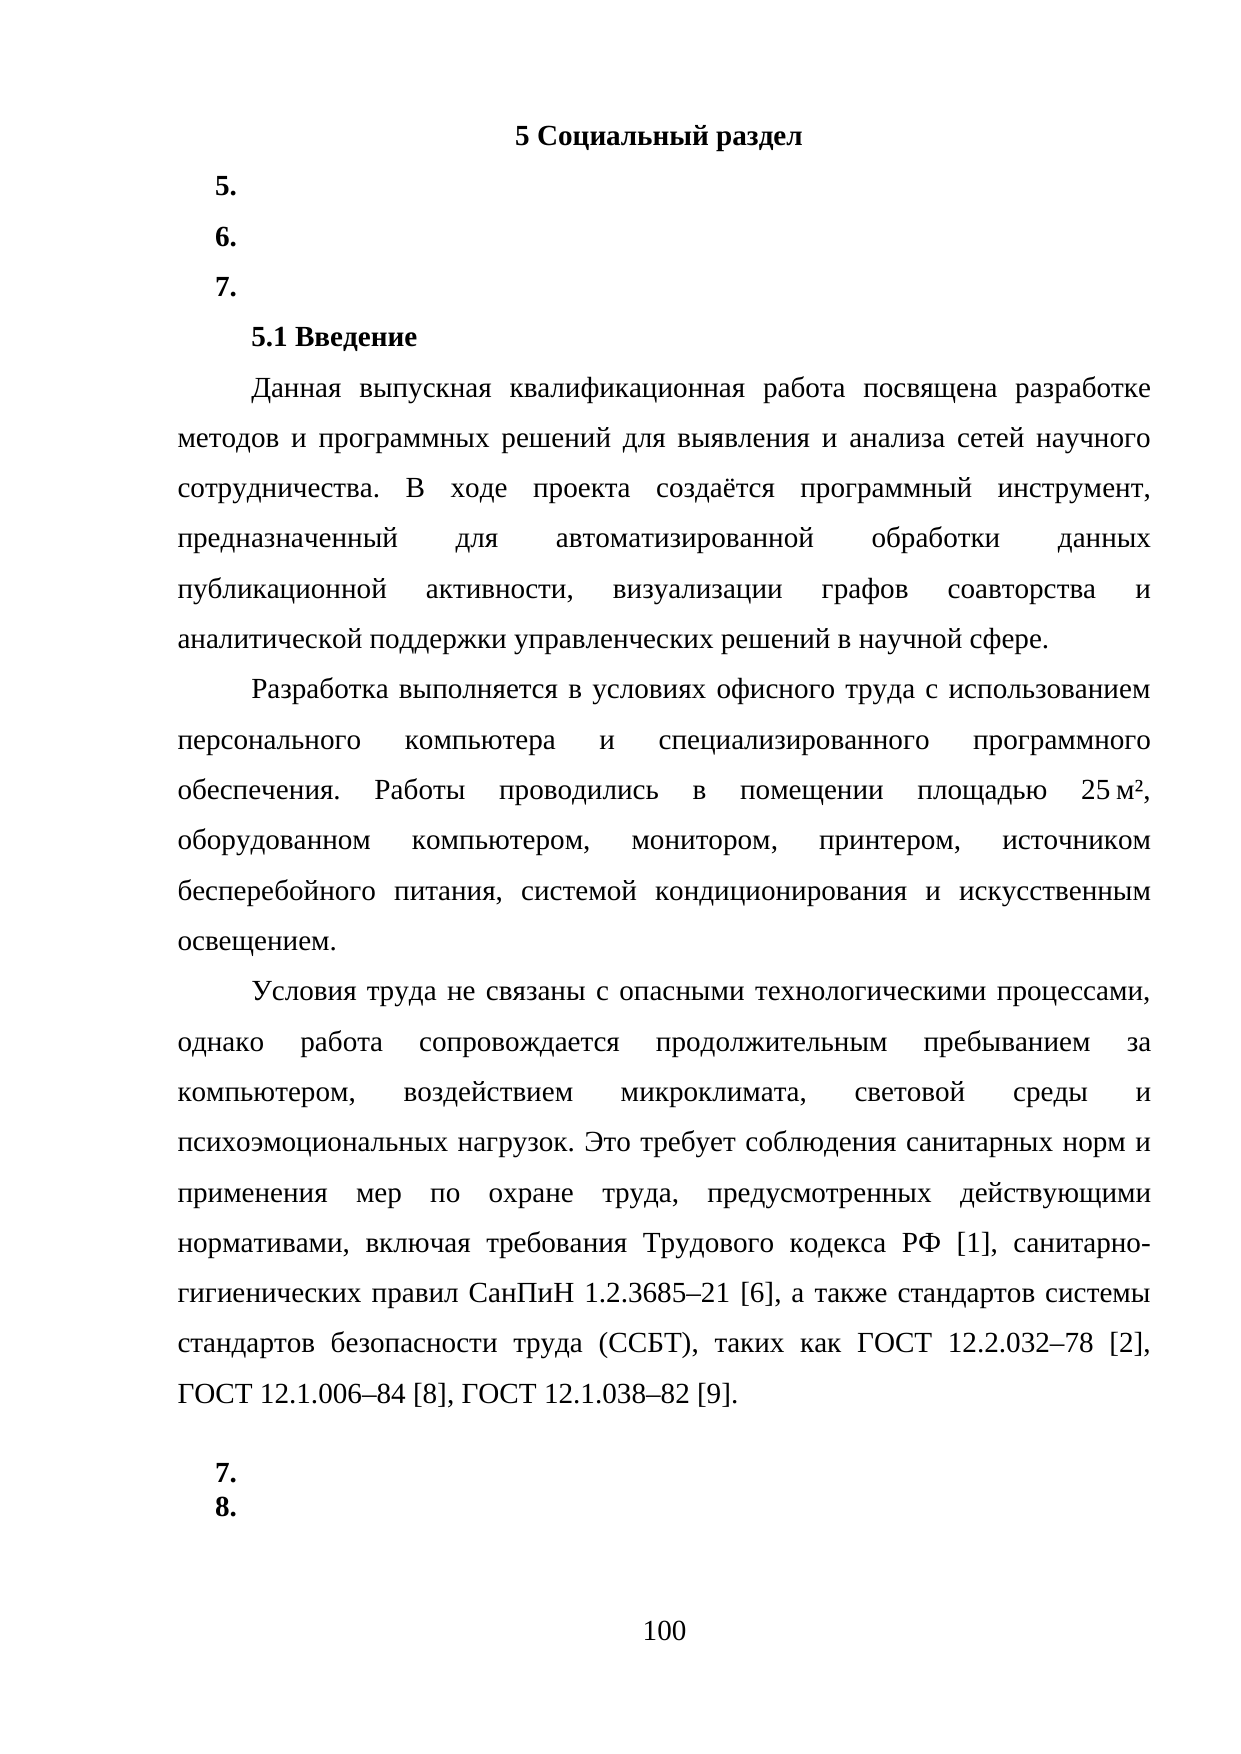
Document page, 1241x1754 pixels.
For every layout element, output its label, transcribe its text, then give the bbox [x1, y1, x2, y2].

text Условия труда не связаны с опасными технологическими процессами, однако работа сопровождается продолжительным пребыванием за компьютером, воздействием микроклимата, световой среды и психоэмоциональных нагрузок. Это требует соблюдения санитарных норм и применения мер по охране труда, предусмотренных действующими нормативами, включая требования Трудового кодекса РФ [1], санитарно-гигиенических правил СанПиН 1.2.3685–21 [6], а также стандартов системы стандартов безопасности труда (ССБТ), таких как ГОСТ 12.2.032–78 [2], ГОСТ 12.1.006–84 [8], ГОСТ 12.1.038–82 [9]. [177, 973, 1152, 1409]
text Введение [177, 319, 1152, 353]
text Данная выпускная квалификационная работа посвящена разработке методов и программных решений для выявления и анализа сетей научного сотрудничества. В ходе проекта создаётся программный инструмент, предназначенный для автоматизированной обработки данных публикационной активности, визуализации графов соавторства и аналитической поддержки управленческих решений в научной сфере. [177, 370, 1152, 655]
text Разработка выполняется в условиях офисного труда с использованием персонального компьютера и специализированного программного обеспечения. Работы проводились в помещении площадью 25 м², оборудованном компьютером, монитором, принтером, источником бесперебойного питания, системой кондиционирования и искусственным освещением. [177, 672, 1152, 957]
text Социальный раздел [177, 118, 1152, 152]
